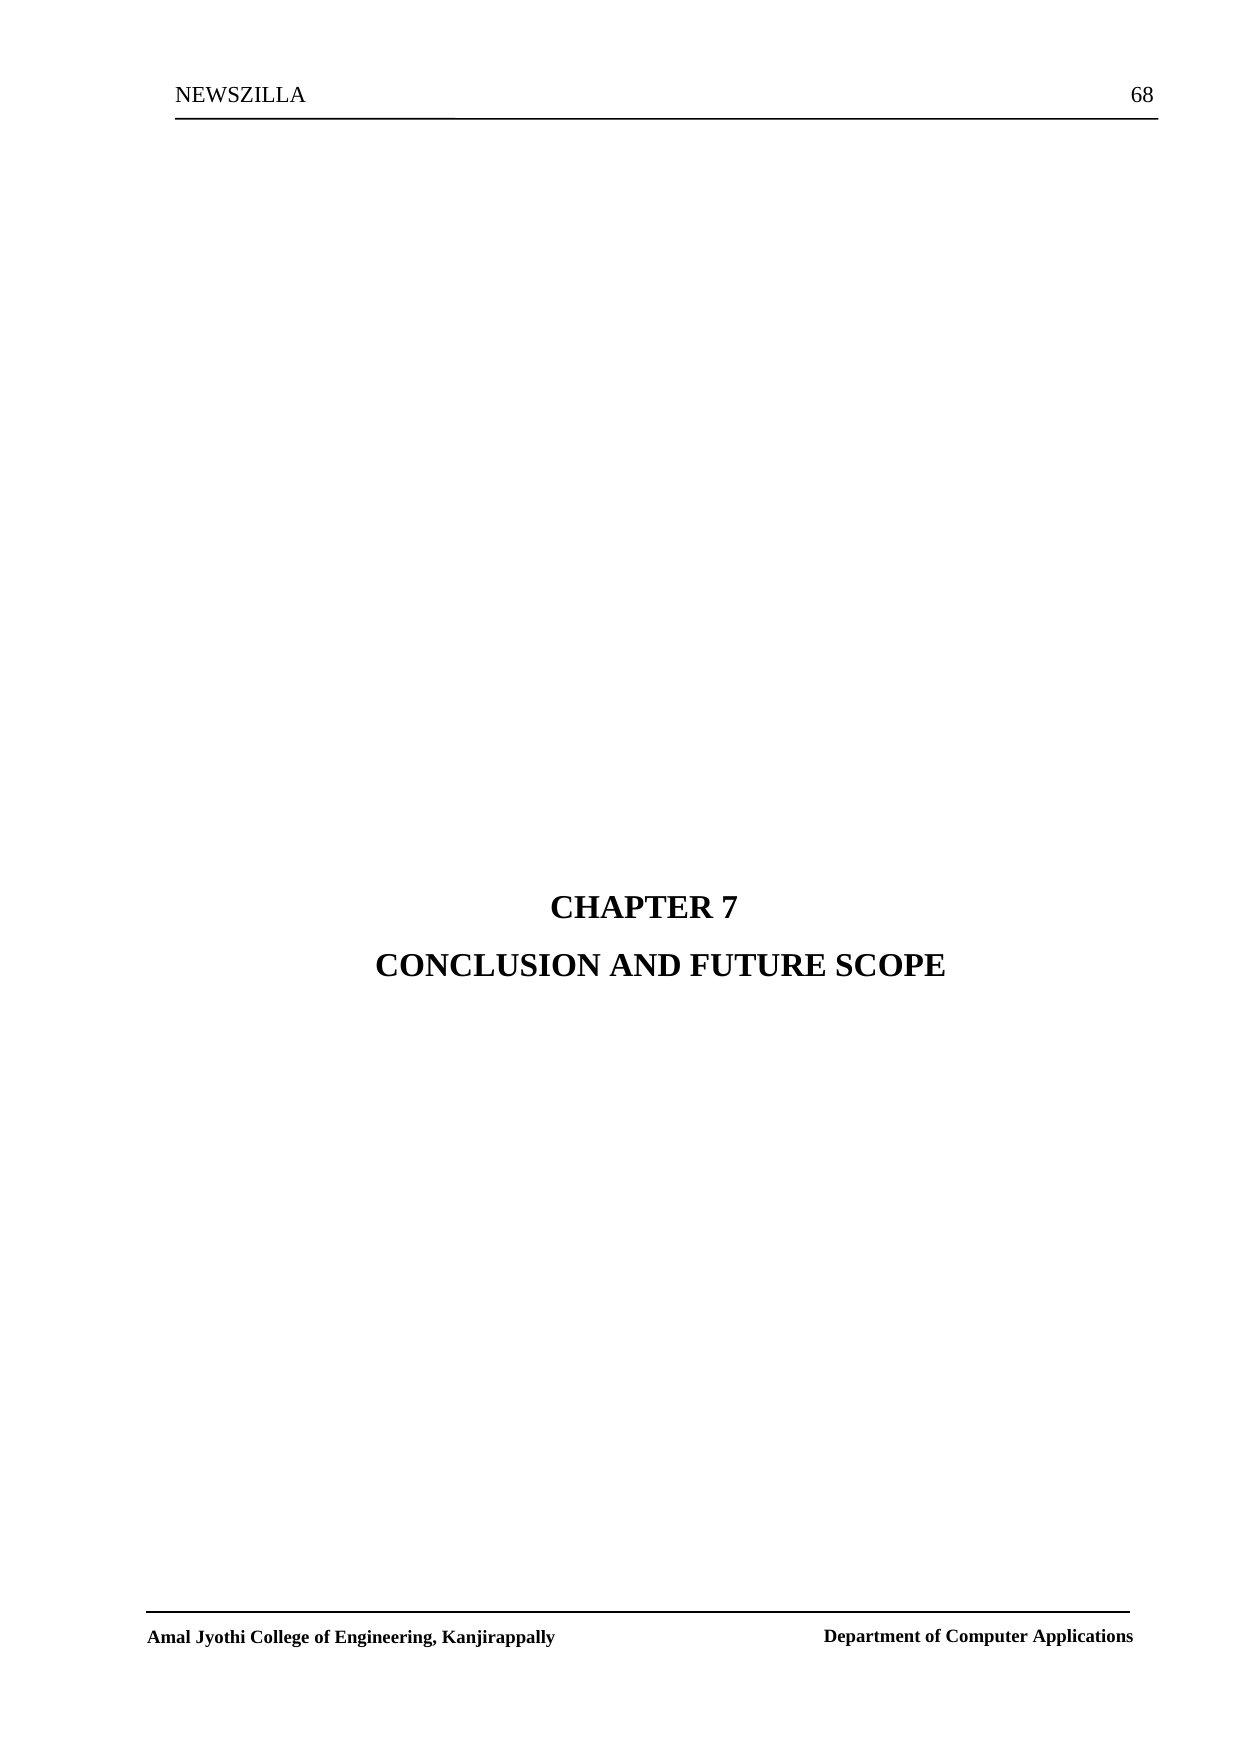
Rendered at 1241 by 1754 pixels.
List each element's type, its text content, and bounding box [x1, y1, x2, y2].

subtitle CHAPTER 7 [475, 888, 1131, 926]
subtitle CONCLUSION AND FUTURE SCOPE [175, 945, 1131, 984]
